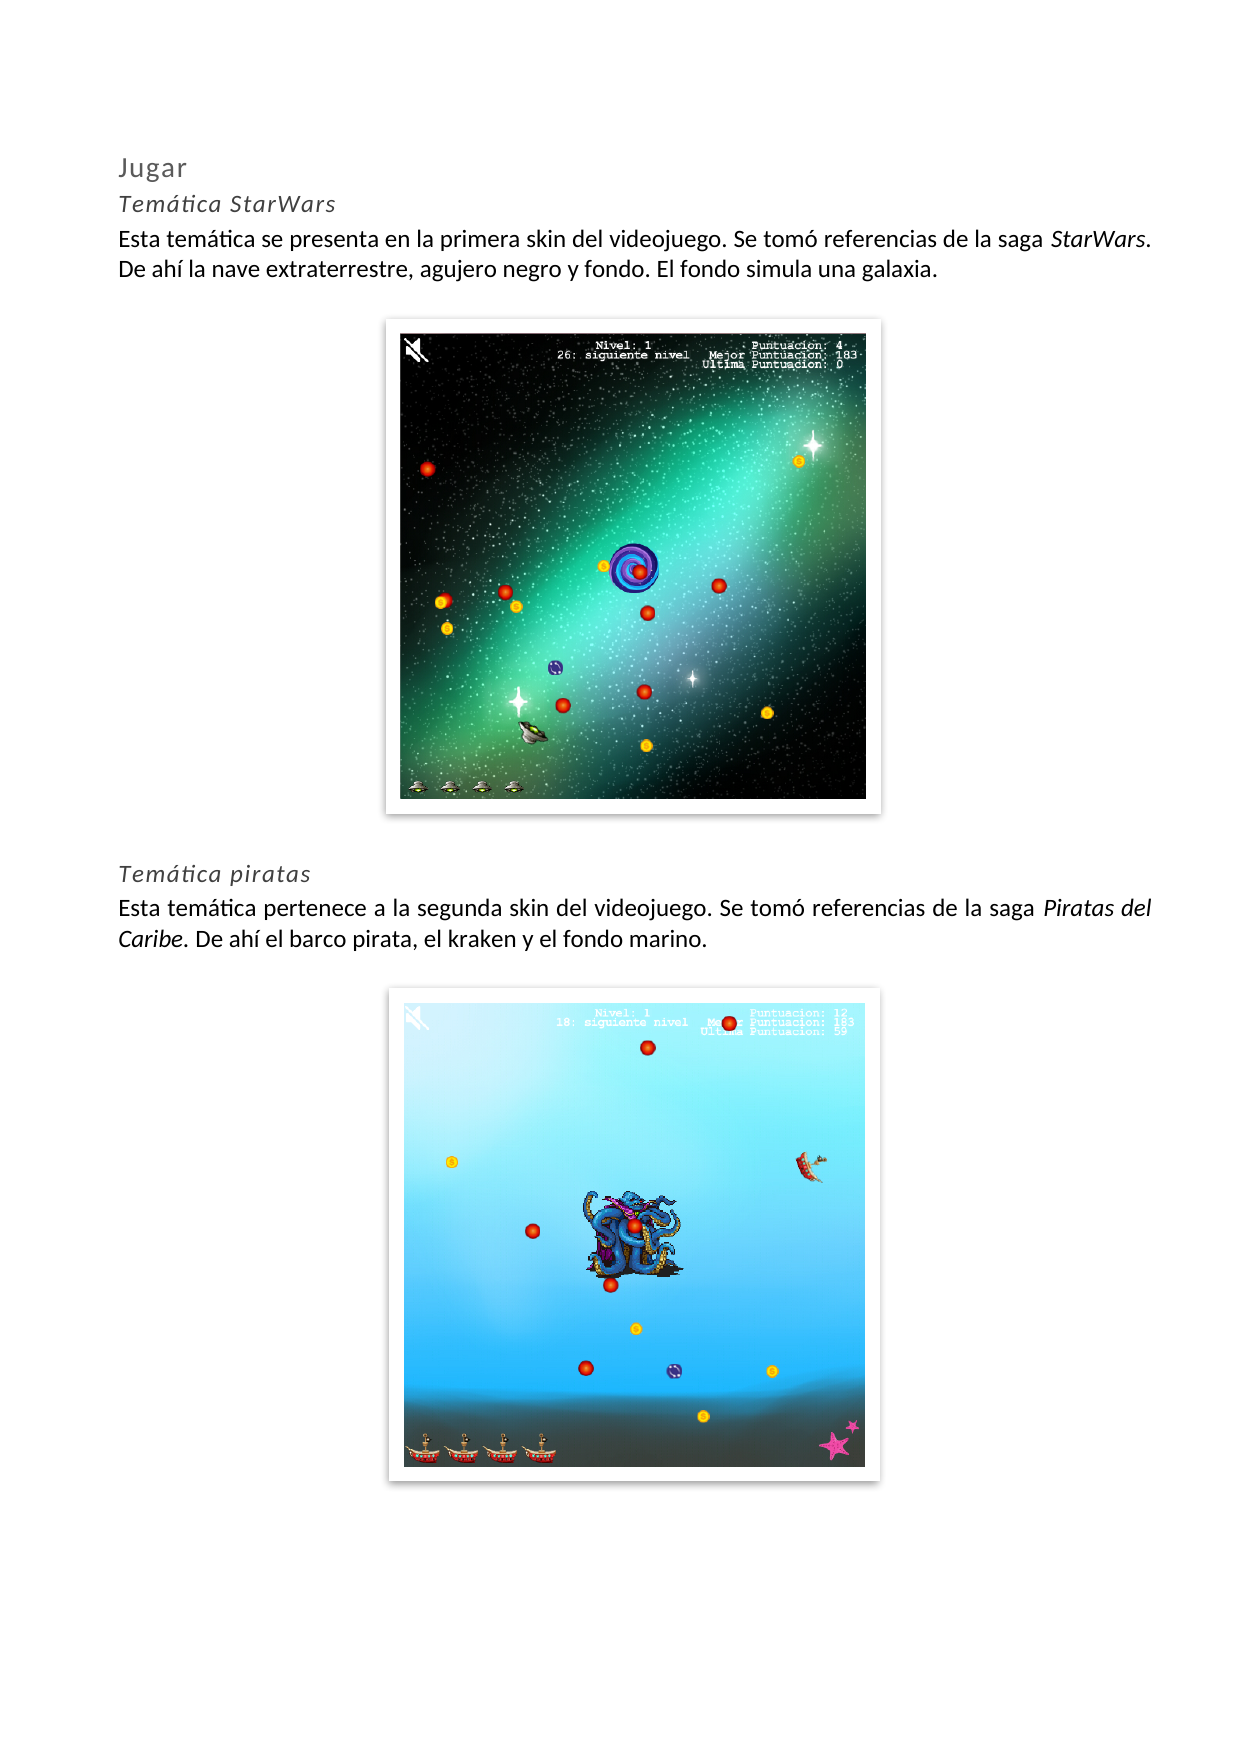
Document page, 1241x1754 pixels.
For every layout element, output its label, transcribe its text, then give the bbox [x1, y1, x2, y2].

text Esta temática pertenece a la segunda skin del videojuego. Se tomó referencias de la saga Piratas del Caribe. De ahí el barco pirata, el kraken y el fondo marino. [118, 892, 1152, 953]
subtitle Jugar [118, 149, 1152, 184]
subtitle Temática StarWars [118, 188, 1152, 219]
picture [400, 333, 866, 799]
text Esta temática se presenta en la primera skin del videojuego. Se tomó referencias de la saga StarWars. De ahí la nave extraterrestre, agujero negro y fondo. El fondo simula una galaxia. [118, 223, 1152, 284]
subtitle Temática piratas [118, 858, 1152, 888]
picture [404, 1003, 865, 1467]
